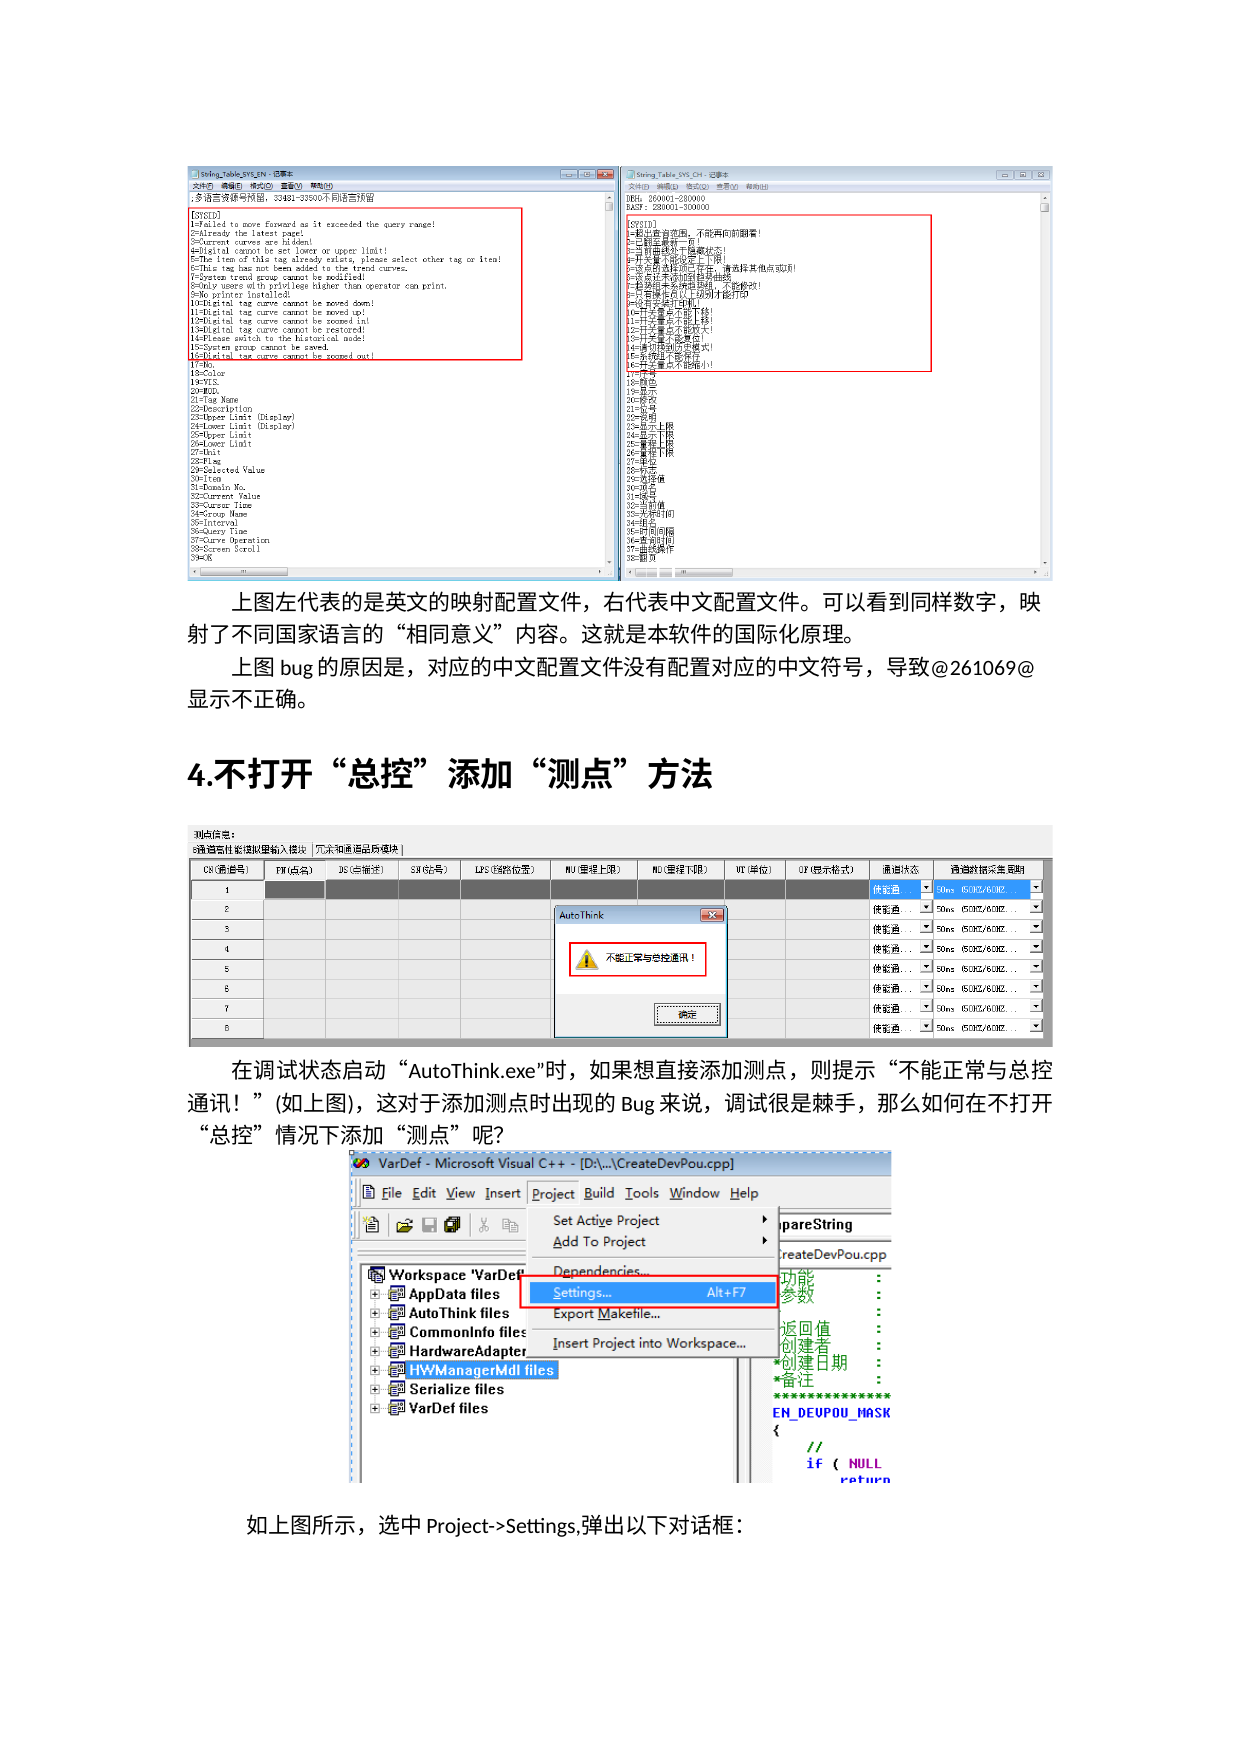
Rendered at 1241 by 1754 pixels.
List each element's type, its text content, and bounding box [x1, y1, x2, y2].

text 上图bug的原因是，对应的中文配置文件没有配置对应的中文符号，导致@261069@显示不正确。 [187, 649, 1053, 714]
subtitle 4.不打开“总控”添加“测点”方法 [187, 739, 1053, 804]
picture [348, 1150, 892, 1483]
text 在调试状态启动“AutoThink.exe”时，如果想直接添加测点，则提示“不能正常与总控通讯！”(如上图)，这对于添加测点时出现的Bug来说，调试很是棘手，那么如何在不打开“总控”情况下添加“测点”呢？ [187, 1053, 1053, 1150]
picture [187, 825, 1053, 1047]
text 如上图所示，选中Project->Settings,弹出以下对话框： [187, 1508, 1053, 1540]
text 上图左代表的是英文的映射配置文件，右代表中文配置文件。可以看到同样数字，映射了不同国家语言的“相同意义”内容。这就是本软件的国际化原理。 [187, 584, 1053, 649]
picture [187, 166, 1053, 581]
